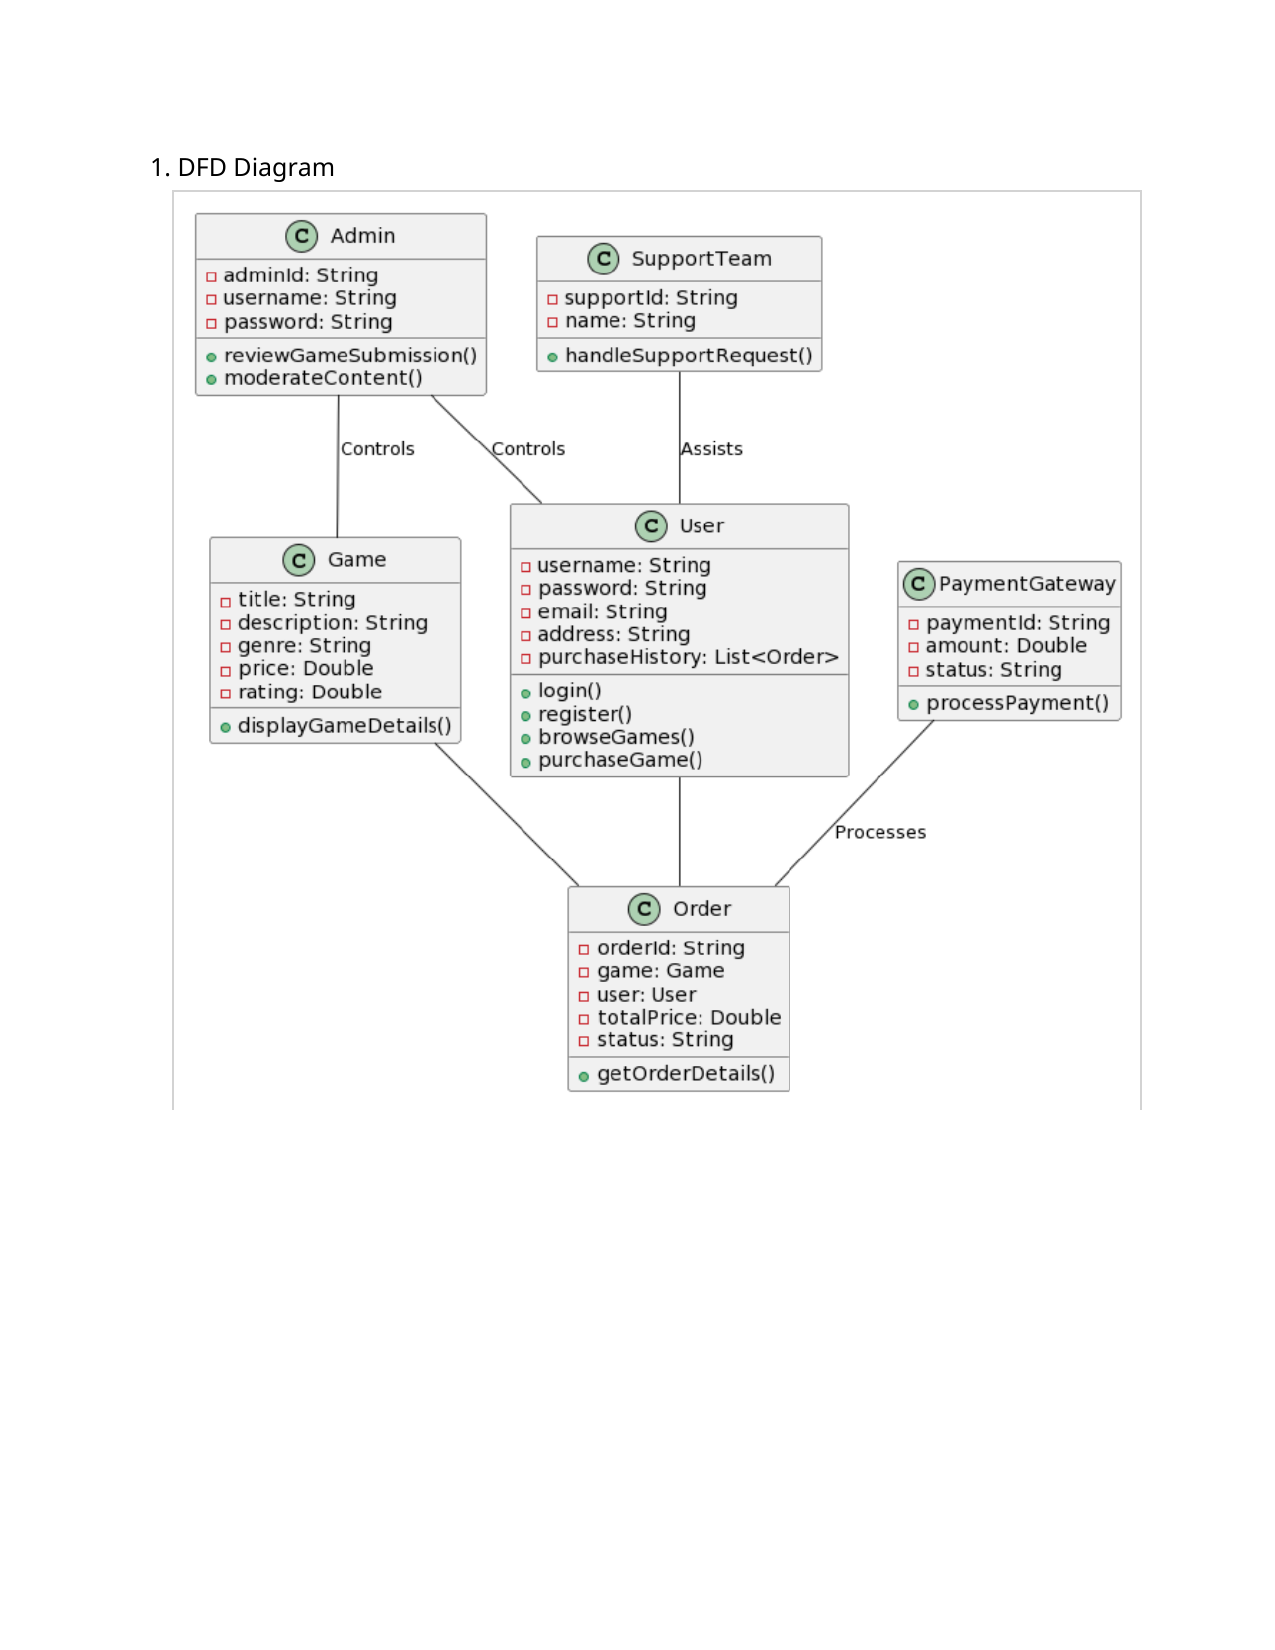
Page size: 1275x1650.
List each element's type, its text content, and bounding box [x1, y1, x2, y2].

text 1. DFD Diagram [150, 150, 1125, 1110]
